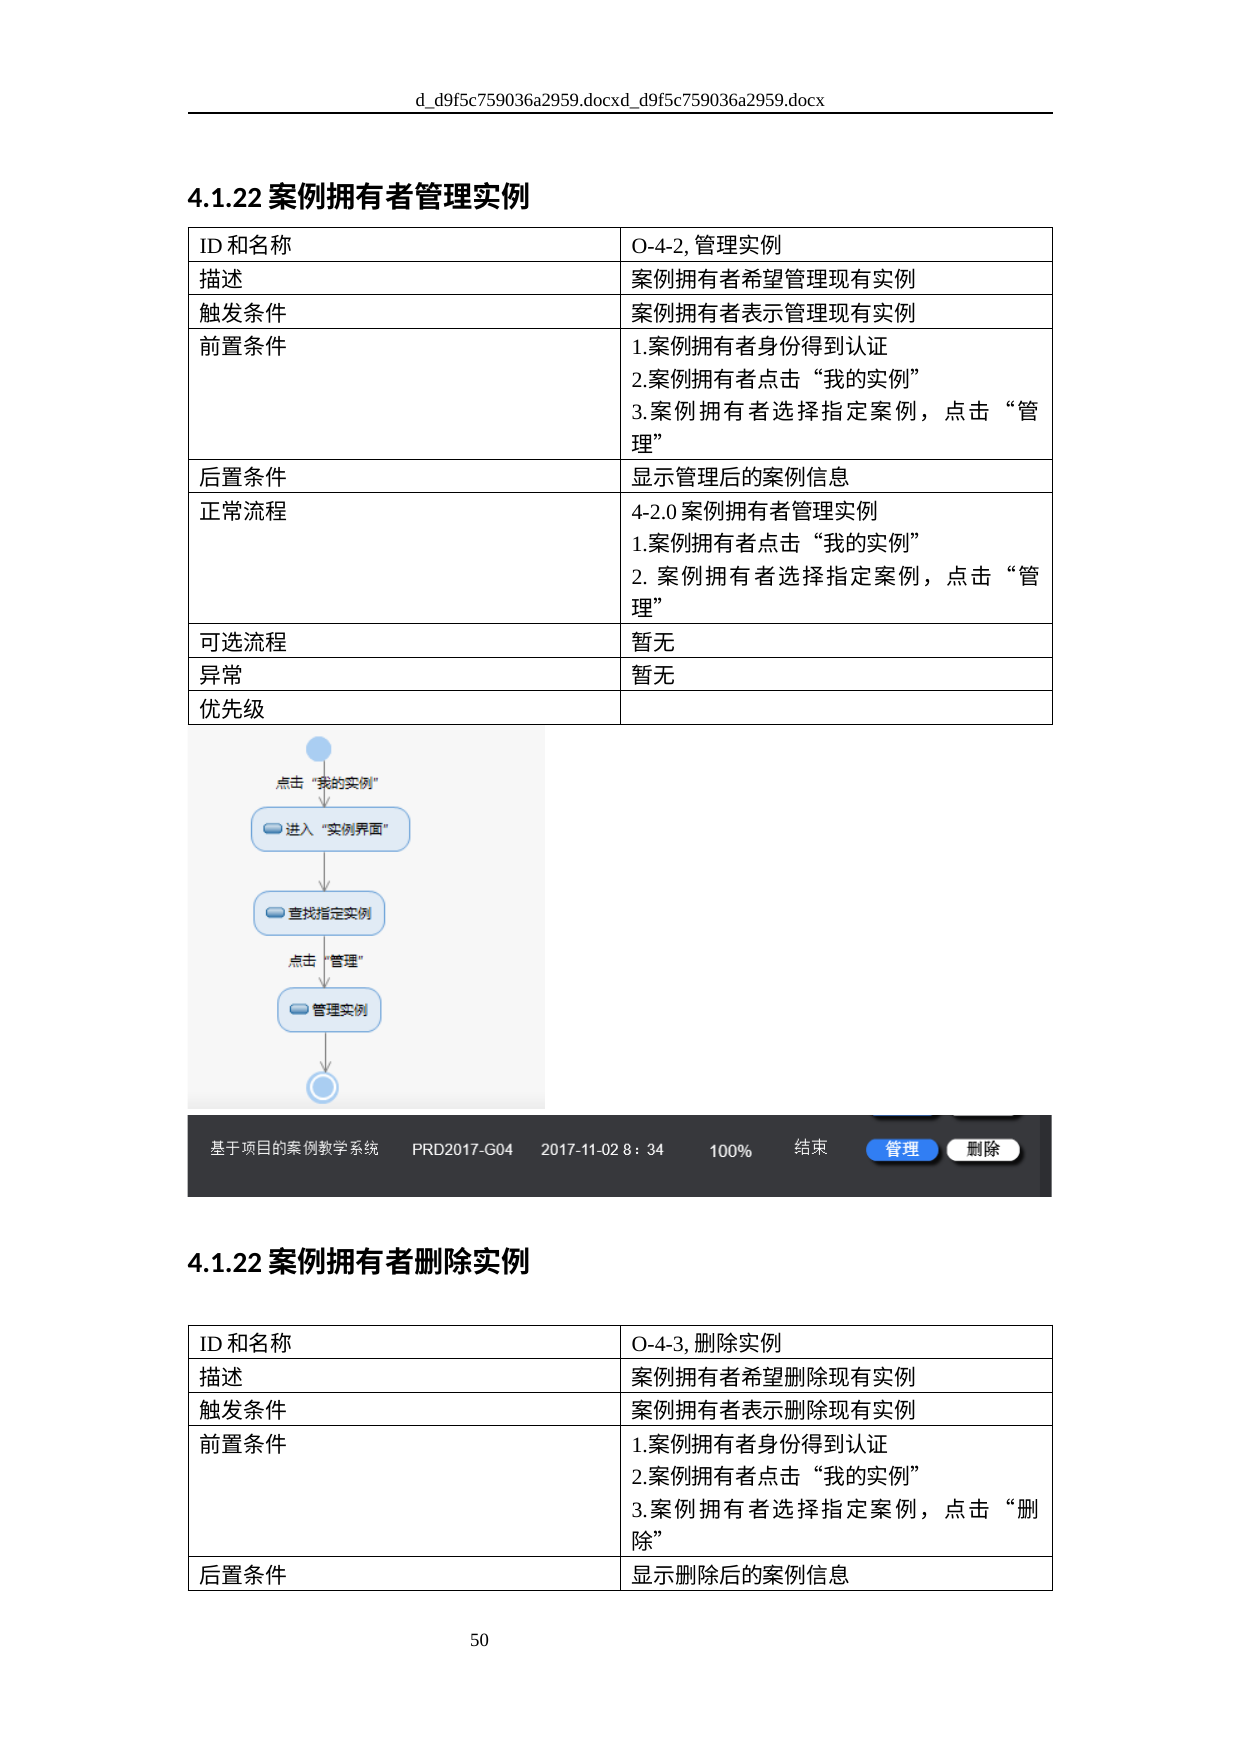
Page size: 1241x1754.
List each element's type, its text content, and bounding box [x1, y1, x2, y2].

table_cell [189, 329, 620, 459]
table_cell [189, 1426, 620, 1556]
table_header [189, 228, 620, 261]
picture [187, 1115, 1052, 1197]
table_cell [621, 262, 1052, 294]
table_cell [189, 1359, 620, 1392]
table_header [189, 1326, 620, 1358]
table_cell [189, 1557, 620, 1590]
subtitle 4.1.22案例拥有者管理实例 [187, 162, 1053, 227]
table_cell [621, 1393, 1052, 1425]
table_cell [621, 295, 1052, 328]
subtitle 4.1.22案例拥有者删除实例 [187, 1227, 1053, 1292]
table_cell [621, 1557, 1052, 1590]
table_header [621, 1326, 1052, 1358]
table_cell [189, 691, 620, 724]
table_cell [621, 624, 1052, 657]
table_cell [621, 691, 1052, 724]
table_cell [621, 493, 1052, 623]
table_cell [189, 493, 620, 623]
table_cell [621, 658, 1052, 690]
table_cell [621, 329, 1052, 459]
picture [187, 725, 545, 1109]
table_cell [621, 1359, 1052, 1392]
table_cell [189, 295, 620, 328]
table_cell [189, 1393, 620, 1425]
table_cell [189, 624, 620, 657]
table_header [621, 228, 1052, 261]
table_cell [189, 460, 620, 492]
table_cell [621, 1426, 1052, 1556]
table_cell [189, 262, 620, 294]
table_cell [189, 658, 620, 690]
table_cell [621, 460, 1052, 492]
